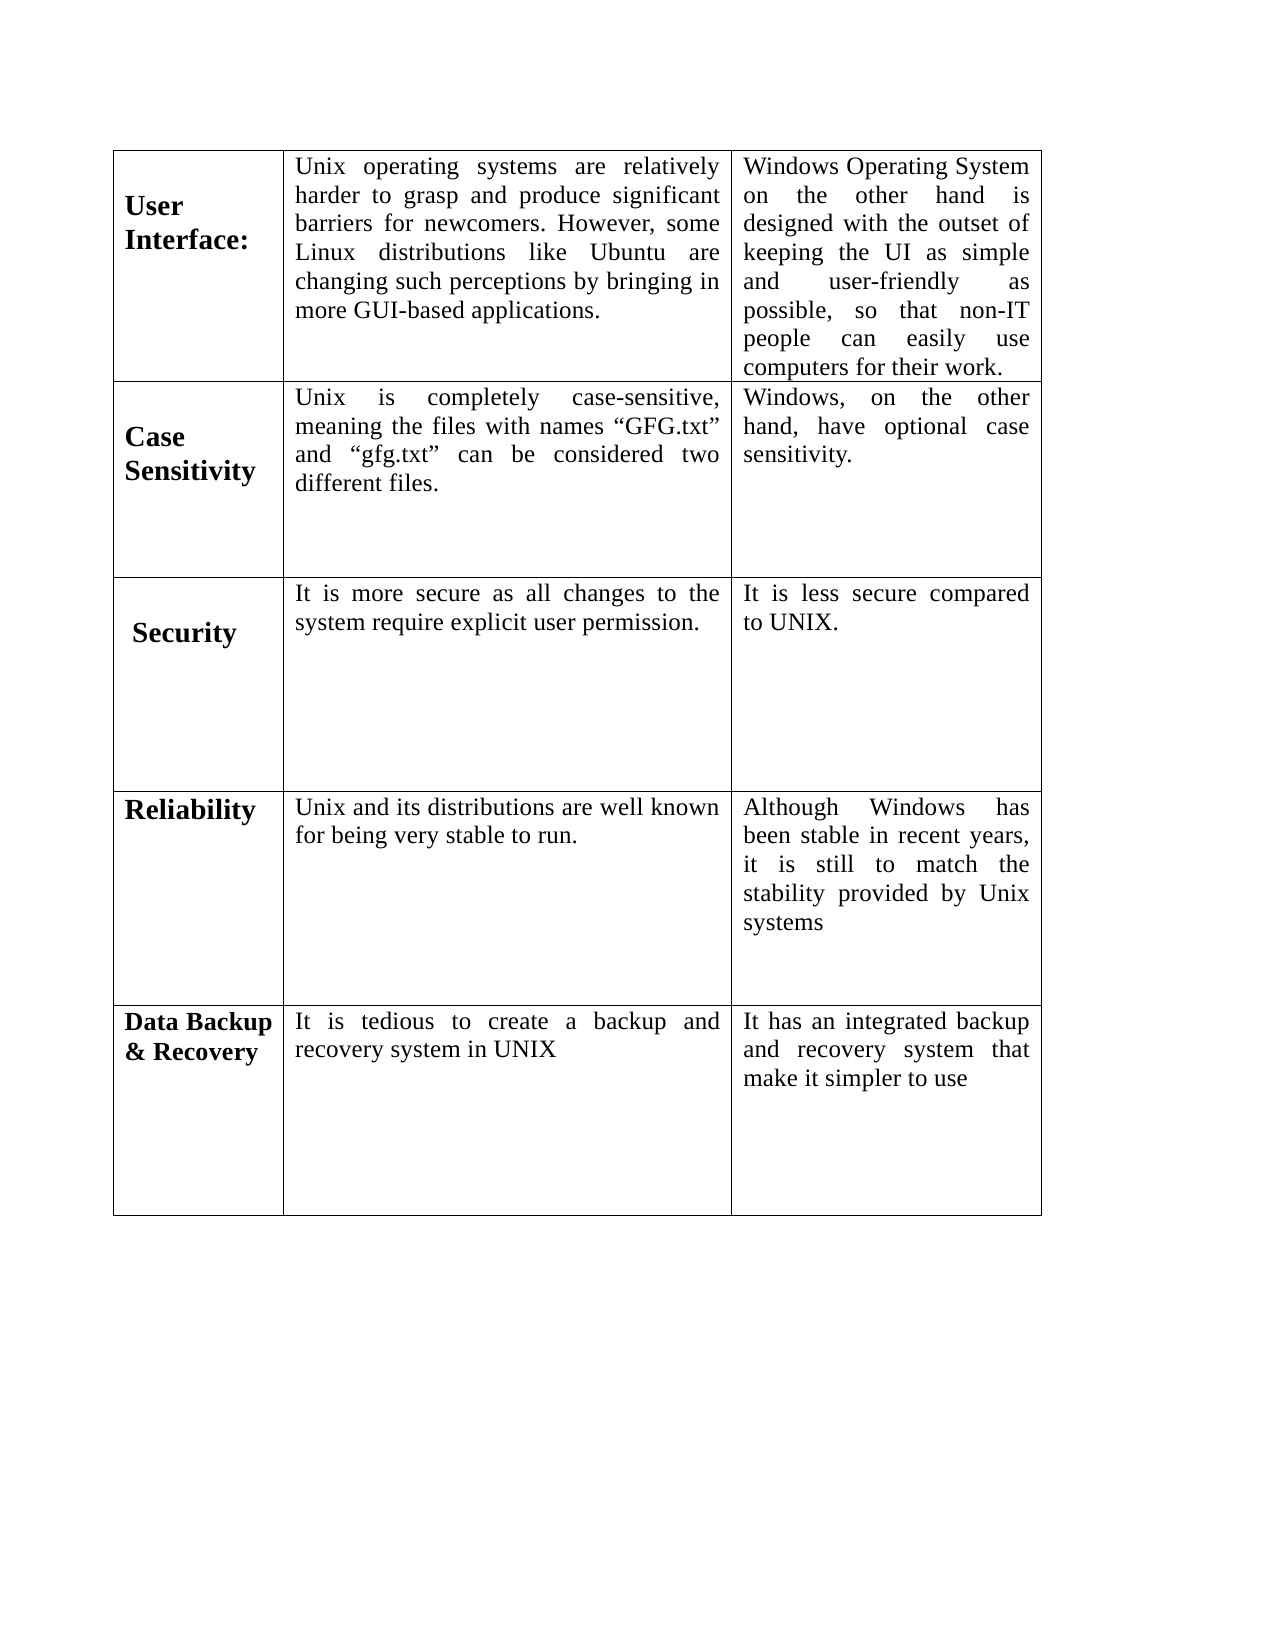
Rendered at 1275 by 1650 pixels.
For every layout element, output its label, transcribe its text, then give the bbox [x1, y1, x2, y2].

table_cell It is more secure as all changes to the system require explicit user permission. [284, 578, 731, 791]
table_cell Unix operating systems are relatively harder to grasp and produce significant barriers for newcomers. However, some Linux distributions like Ubuntu are changing such perceptions by bringing in more GUI-based applications. [284, 151, 731, 381]
table_cell Security [114, 578, 283, 791]
table_cell Unix is completely case-sensitive, meaning the files with names “GFG.txt” and “gfg.txt” can be considered two different files. [284, 382, 731, 577]
table_cell User Interface: [114, 151, 283, 381]
table_cell Windows, on the other hand, have optional case sensitivity. [732, 382, 1041, 577]
table_cell It has an integrated backup and recovery system that make it simpler to use [732, 1006, 1041, 1214]
table_cell Data Backup & Recovery [114, 1006, 283, 1214]
table_cell Windows Operating System on the other hand is designed with the outset of keeping the UI as simple and user-friendly as possible, so that non-IT people can easily use computers for their work. [732, 151, 1041, 381]
table_cell It is tedious to create a backup and recovery system in UNIX [284, 1006, 731, 1214]
table_cell Case Sensitivity [114, 382, 283, 577]
table_cell It is less secure compared to UNIX. [732, 578, 1041, 791]
table_cell Although Windows has been stable in recent years, it is still to match the stability provided by Unix systems [732, 792, 1041, 1005]
table_cell Unix and its distributions are well known for being very stable to run. [284, 792, 731, 1005]
table_cell Reliability [114, 792, 283, 1005]
